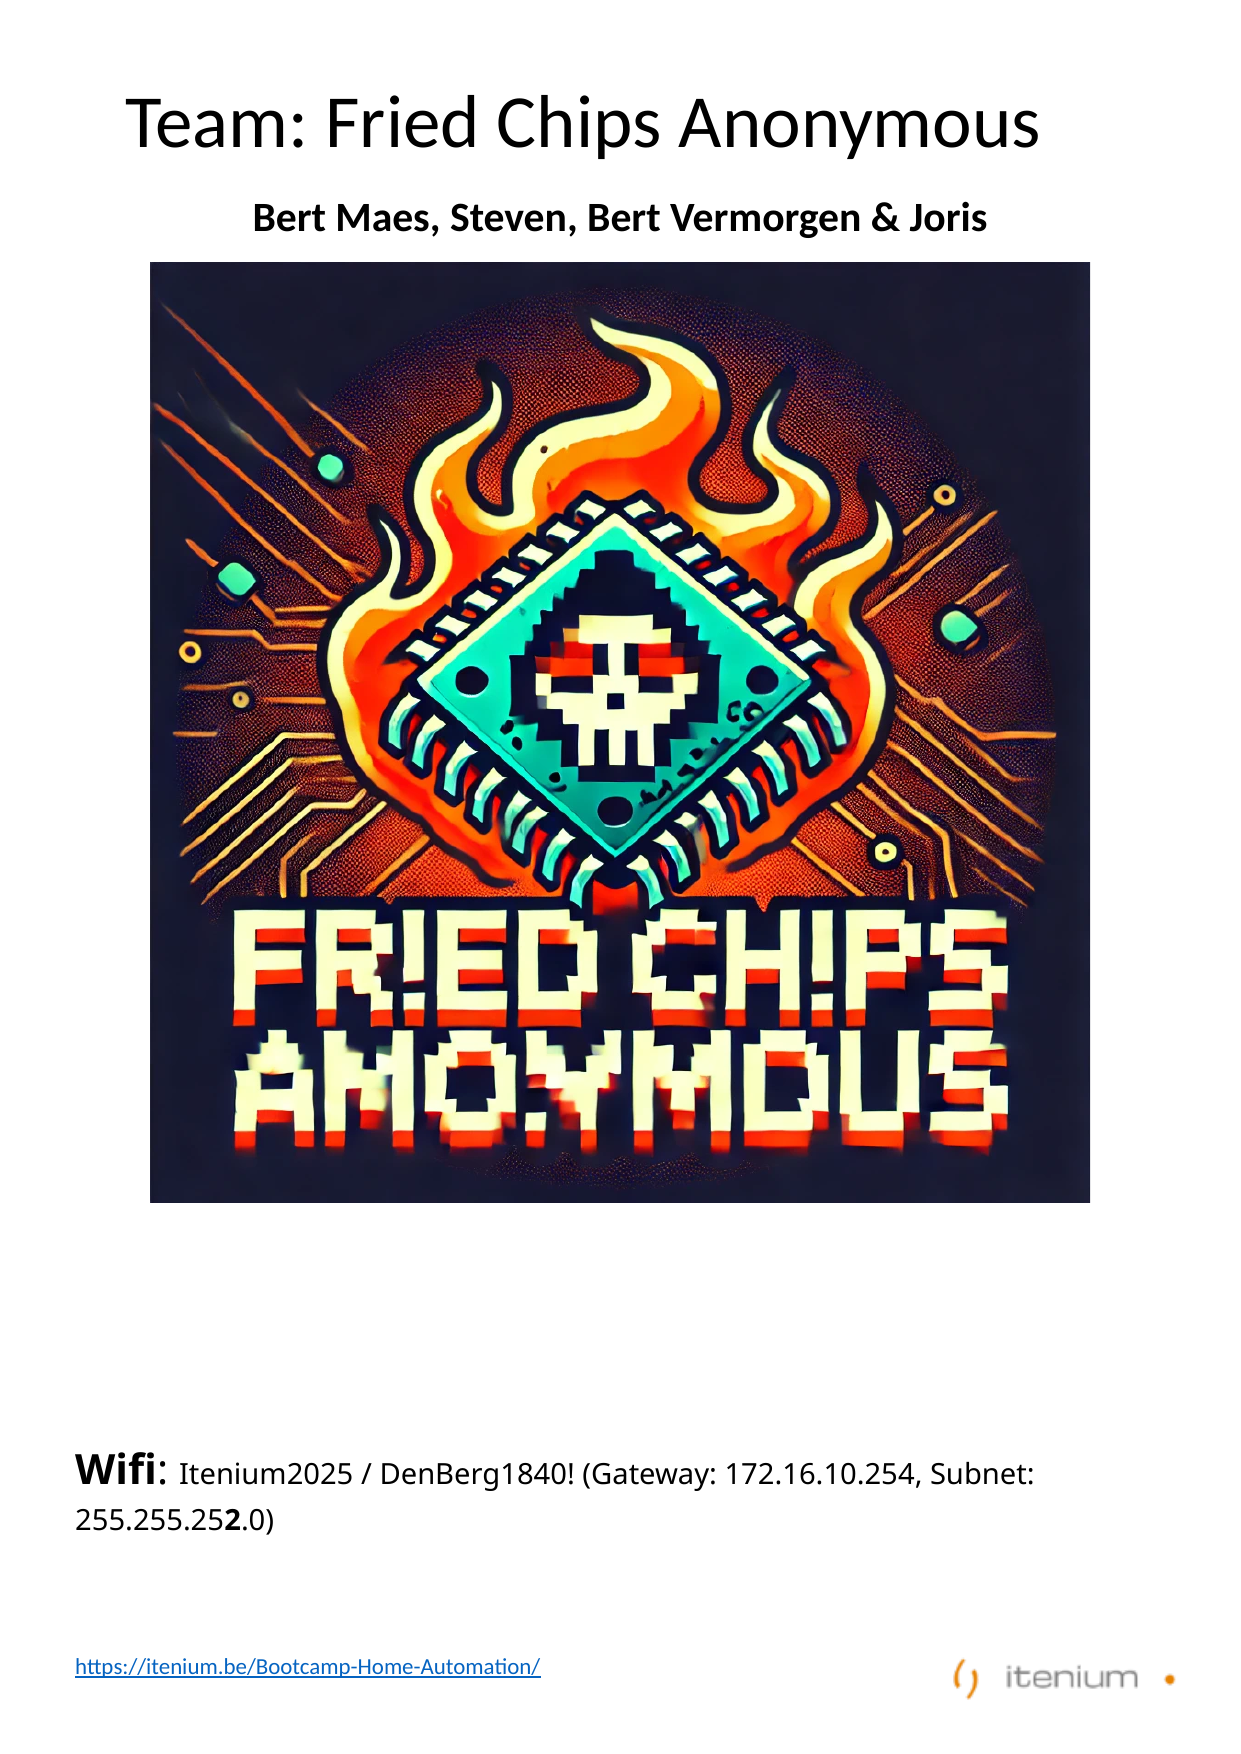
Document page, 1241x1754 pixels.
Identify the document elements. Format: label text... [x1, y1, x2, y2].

subtitle Wifi: Itenium2025 / DenBerg1840! (Gateway: 172.16.10.254, Subnet: 255.255.252.0) [75, 1439, 1165, 1539]
picture [952, 1655, 1177, 1703]
text Bert Maes, Steven, Bert Vermorgen & Joris [75, 191, 1165, 241]
picture [150, 262, 1091, 1203]
